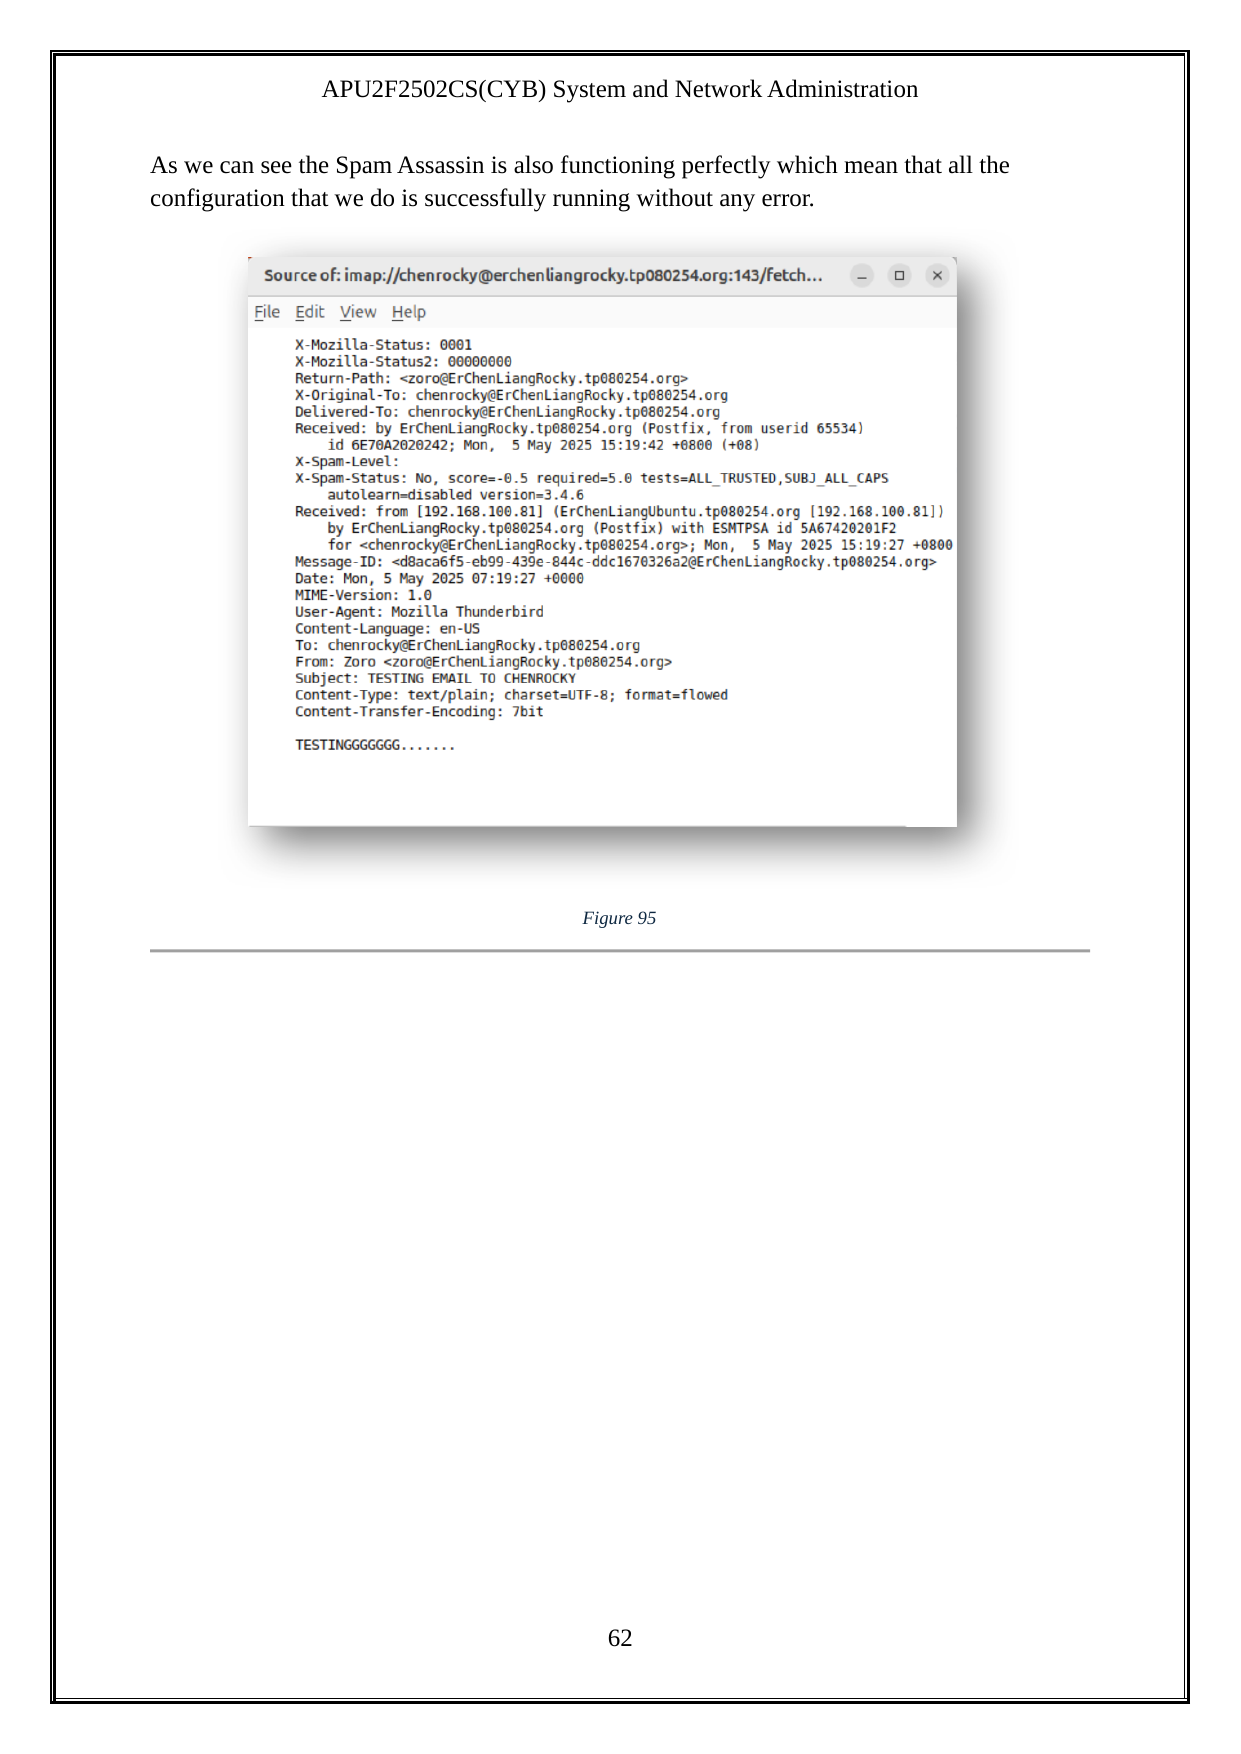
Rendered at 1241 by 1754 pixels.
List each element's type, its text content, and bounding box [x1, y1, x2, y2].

text As we can see the Spam Assassin is also functioning perfectly which mean that all the configuration that we do is successfully running without any error. [150, 150, 1090, 212]
text Figure 95 [150, 907, 1090, 928]
picture [248, 257, 957, 827]
